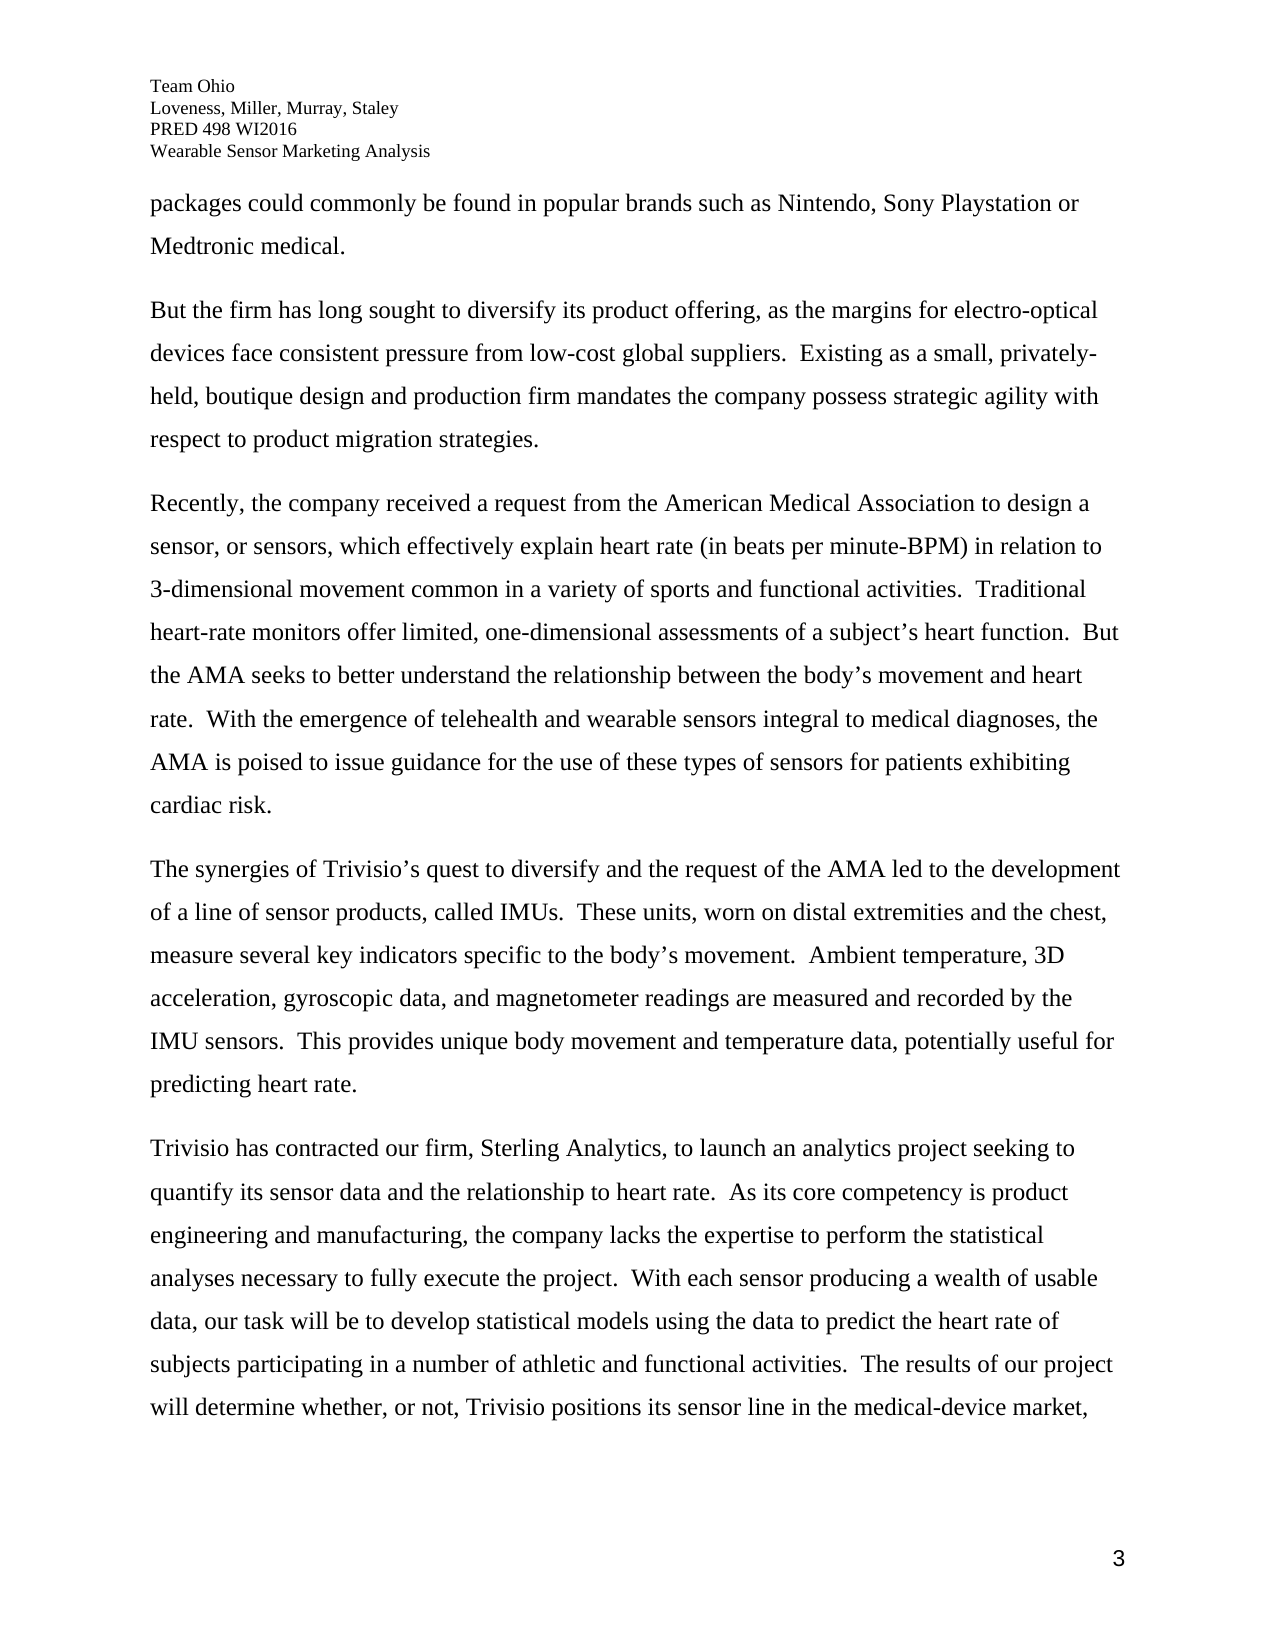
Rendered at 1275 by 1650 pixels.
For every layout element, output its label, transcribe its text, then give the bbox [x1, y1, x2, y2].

text But the firm has long sought to diversify its product offering, as the margins for electro-optical devices face consistent pressure from low-cost global suppliers. Existing as a small, privately-held, boutique design and production firm mandates the company possess strategic agility with respect to product migration strategies. [150, 295, 1125, 453]
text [150, 1133, 1125, 1421]
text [150, 188, 1125, 259]
text Recently, the company received a request from the American Medical Association to design a sensor, or sensors, which effectively explain heart rate (in beats per minute-BPM) in relation to 3-dimensional movement common in a variety of sports and functional activities. Traditional heart-rate monitors offer limited, one-dimensional assessments of a subject’s heart function. But the AMA seeks to better understand the relationship between the body’s movement and heart rate. With the emergence of telehealth and wearable sensors integral to medical diagnoses, the AMA is poised to issue guidance for the use of these types of sensors for patients exhibiting cardiac risk. [150, 488, 1125, 819]
text The synergies of Trivisio’s quest to diversify and the request of the AMA led to the development of a line of sensor products, called IMUs. These units, worn on distal extremities and the chest, measure several key indicators specific to the body’s movement. Ambient temperature, 3D acceleration, gyroscopic data, and magnetometer readings are measured and recorded by the IMU sensors. This provides unique body movement and temperature data, potentially useful for predicting heart rate. [150, 854, 1125, 1098]
